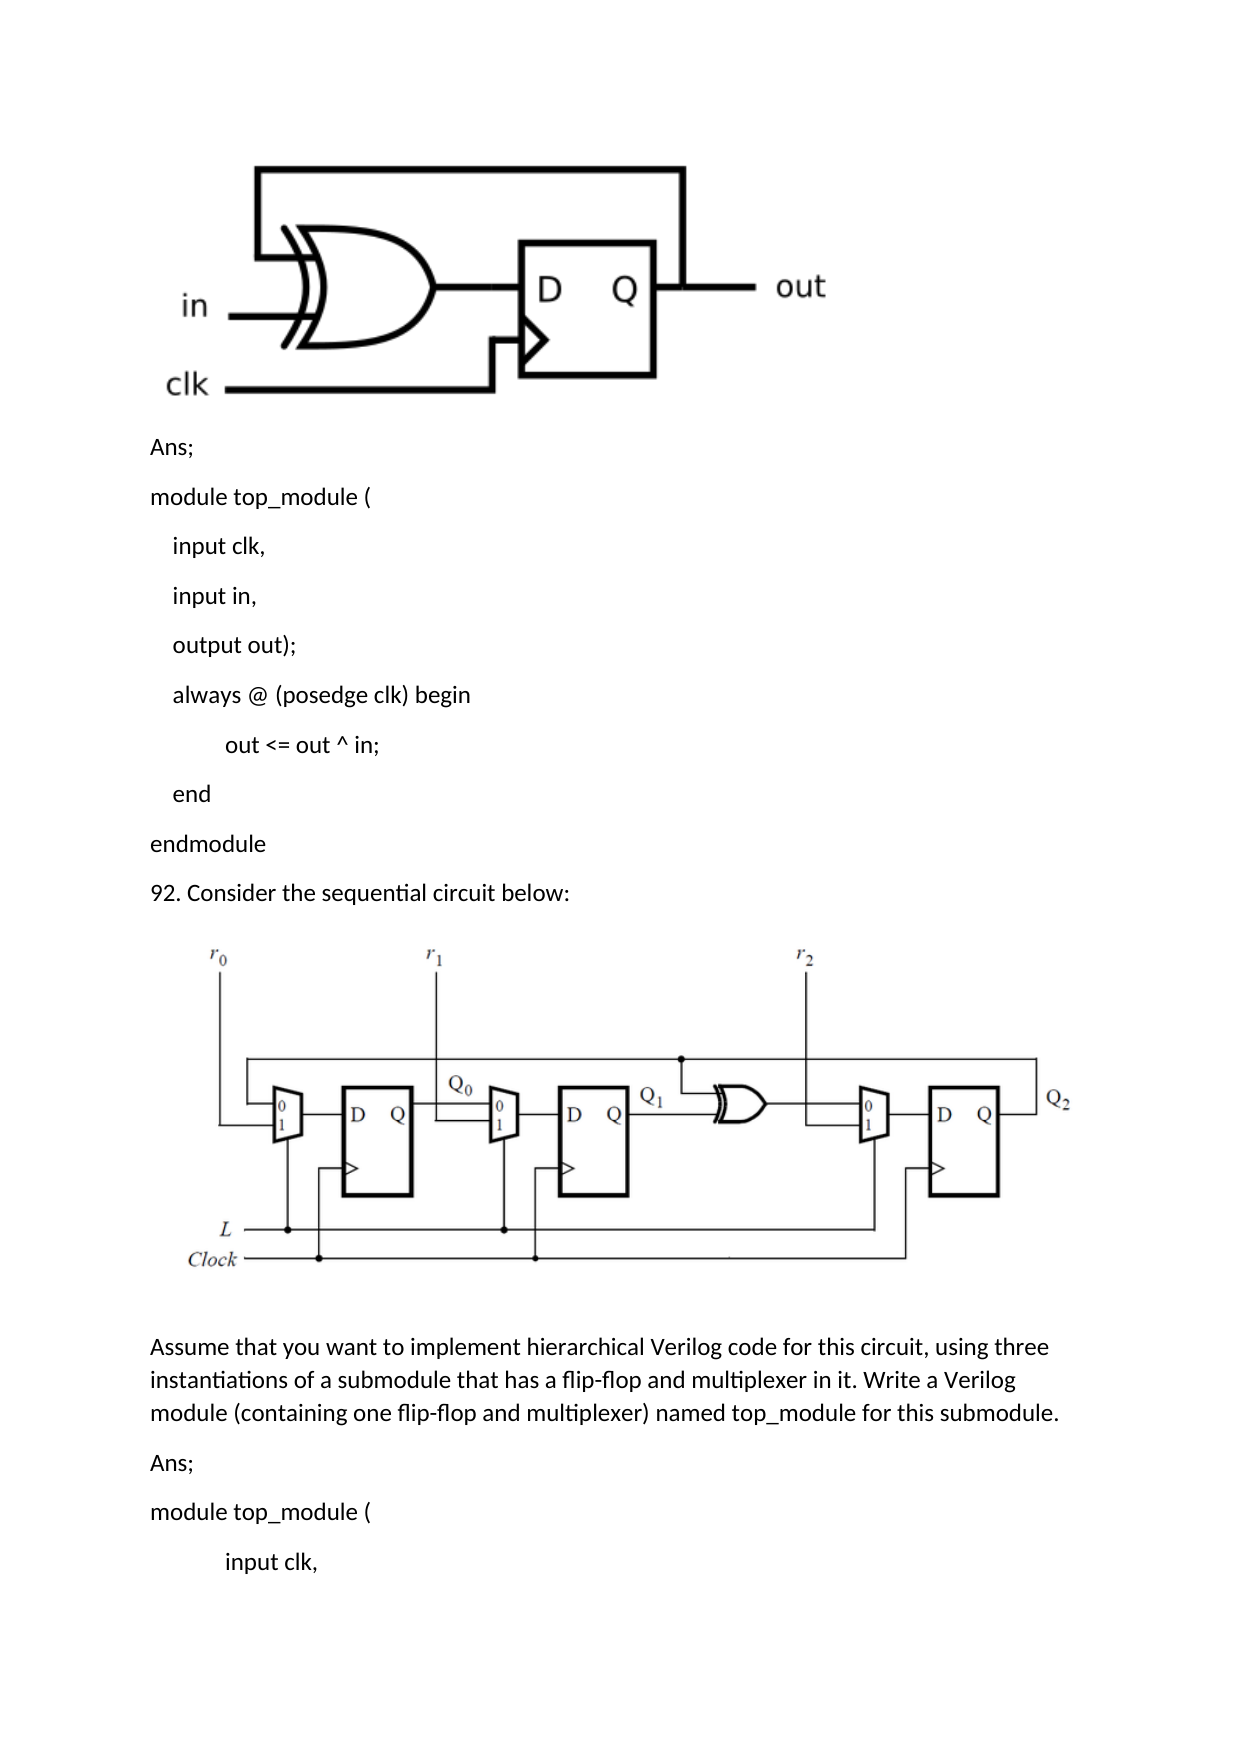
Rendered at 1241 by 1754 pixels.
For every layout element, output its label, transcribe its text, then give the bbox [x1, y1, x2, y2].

text 92. Consider the sequential circuit below: [150, 878, 1090, 908]
text input clk, [150, 1546, 1090, 1577]
text Ans; [150, 431, 1090, 462]
text module top_module ( [150, 481, 1090, 511]
text output out); [150, 630, 1090, 660]
text module top_module ( [150, 1497, 1090, 1527]
picture [150, 927, 1091, 1313]
text endmodule [150, 828, 1090, 858]
text out <= out ^ in; [150, 729, 1090, 759]
text always @ (posedge clk) begin [150, 679, 1090, 710]
text input in, [150, 580, 1090, 611]
text end [150, 778, 1090, 809]
text input clk, [150, 531, 1090, 561]
text Assume that you want to implement hierarchical Verilog code for this circuit, using three instantiations of a submodule that has a flip-flop and multiplexer in it. Write a Verilog module (containing one flip-flop and multiplexer) named top_module for this submodule. [150, 1332, 1090, 1428]
text Ans; [150, 1447, 1090, 1477]
picture [150, 150, 843, 413]
